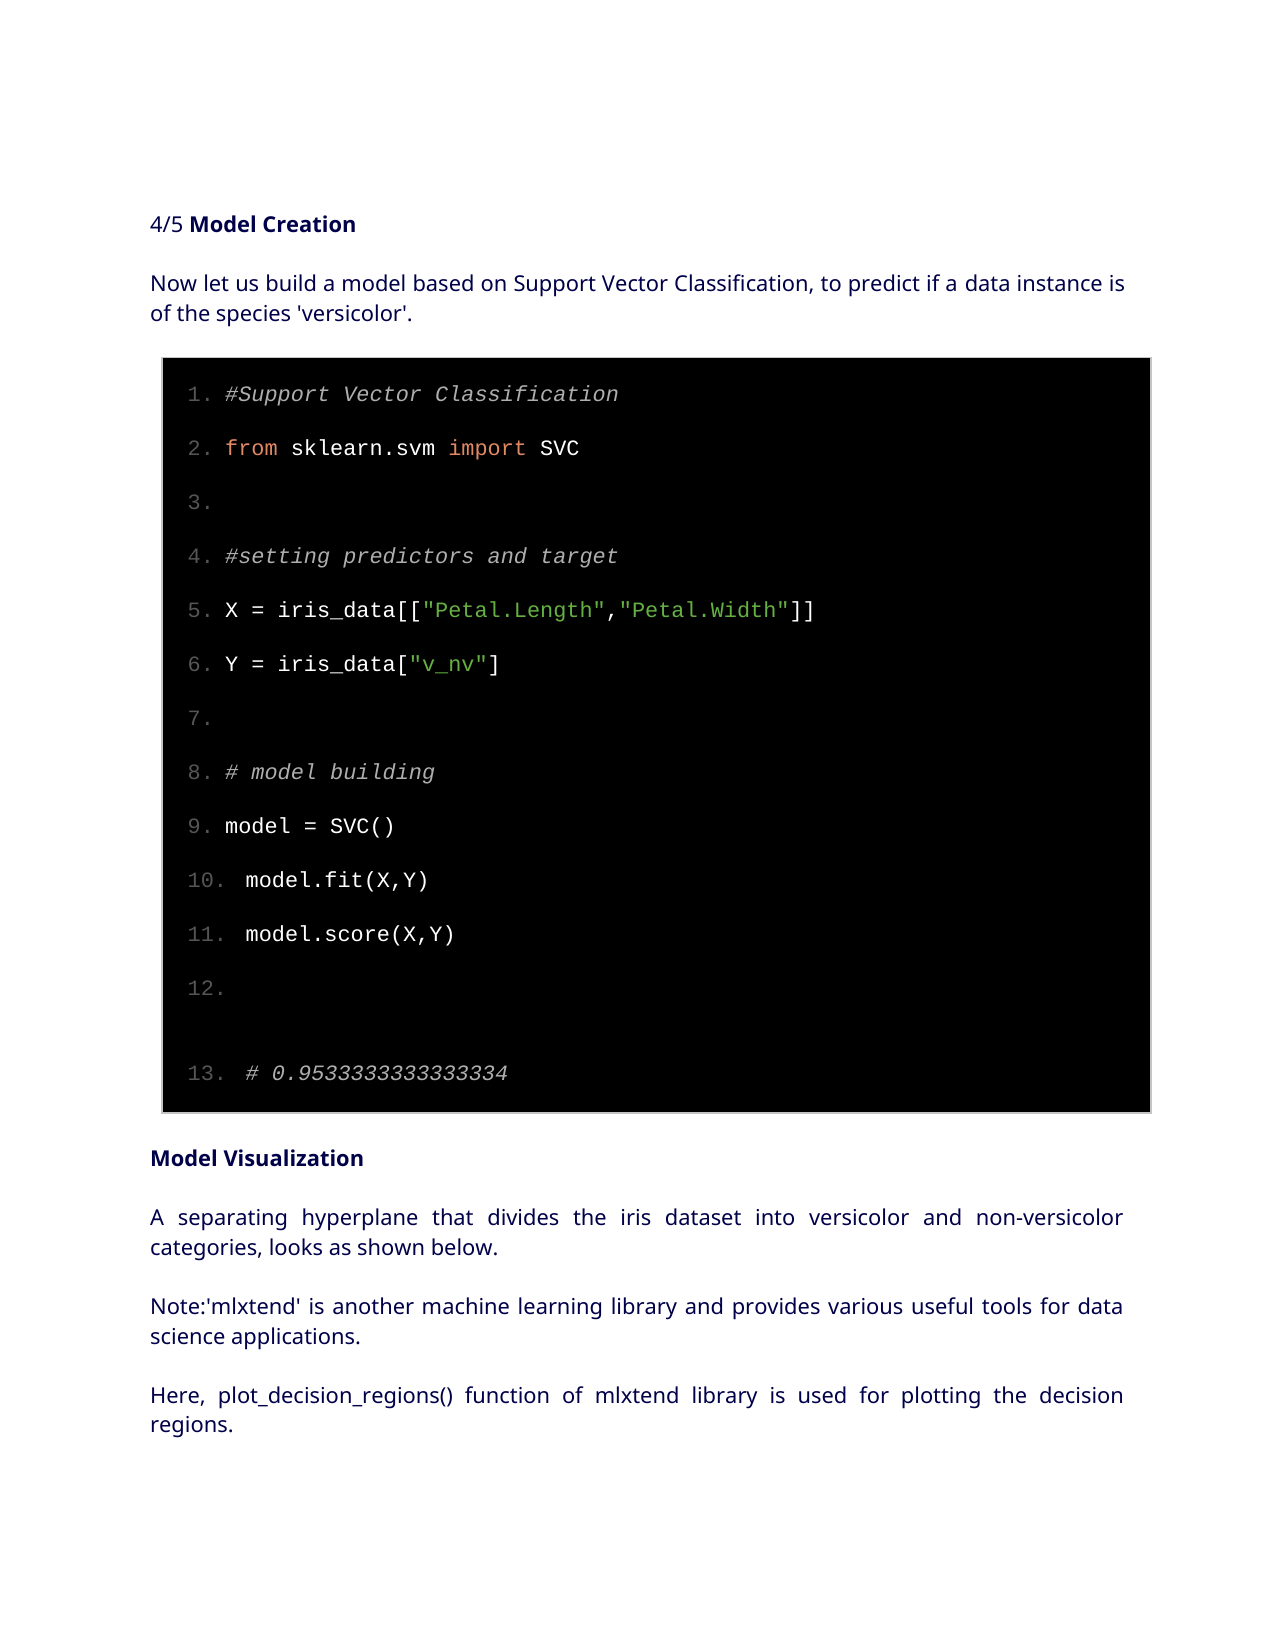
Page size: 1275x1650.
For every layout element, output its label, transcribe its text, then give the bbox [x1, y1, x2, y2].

list Y = iris_data["v_nv"] [163, 626, 1150, 678]
list # 0.9533333333333334 [163, 1004, 1150, 1112]
list model.score(X,Y) [163, 896, 1150, 948]
text Here, plot_decision_regions() function of mlxtend library is used for plotting the decision regions. [150, 1379, 1125, 1439]
text Now let us build a model based on Support Vector Classification, to predict if a data instance is of the species 'versicolor'. [150, 268, 1125, 327]
list model.fit(X,Y) [163, 842, 1150, 894]
list #setting predictors and target [163, 518, 1150, 570]
text 4/5 Model Creation [150, 209, 1125, 239]
list #Support Vector Classification [163, 358, 1150, 408]
list model = SVC() [163, 788, 1150, 840]
list X = iris_data[["Petal.Length","Petal.Width"]] [163, 572, 1150, 624]
text Note:'mlxtend' is another machine learning library and provides various useful tools for data science applications. [150, 1291, 1125, 1350]
list from sklearn.svm import SVC [163, 411, 1150, 462]
text Model Visualization [150, 1143, 1125, 1173]
text A separating hyperplane that divides the iris dataset into versicolor and non-versicolor categories, looks as shown below. [150, 1202, 1125, 1262]
list # model building [163, 734, 1150, 786]
